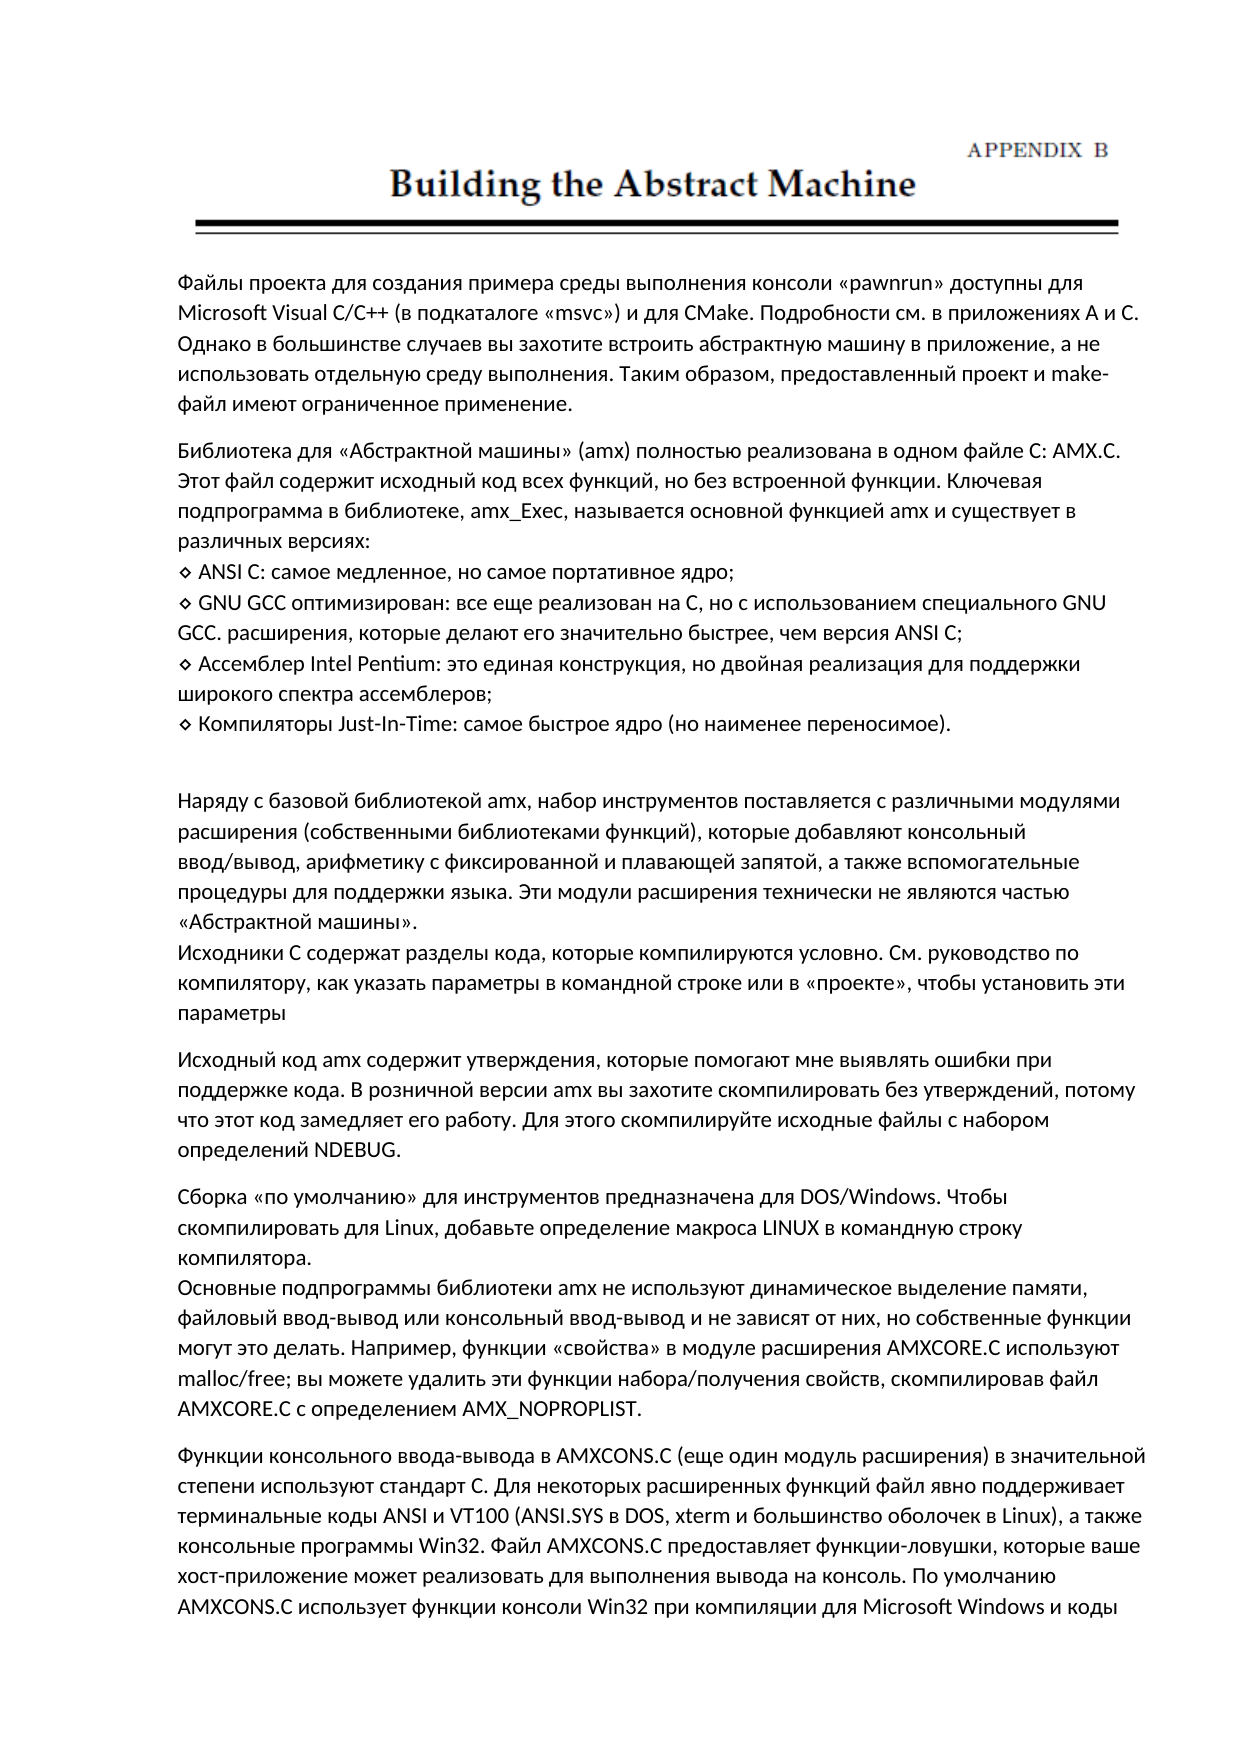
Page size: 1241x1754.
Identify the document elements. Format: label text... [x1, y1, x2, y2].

text Наряду с базовой библиотекой amx, набор инструментов поставляется с различными модулями расширения (собственными библиотеками функций), которые добавляют консольный ввод/вывод, арифметику с фиксированной и плавающей запятой, а также вспомогательные процедуры для поддержки языка. Эти модули расширения технически не являются частью «Абстрактной машины». Исходники C содержат разделы кода, которые компилируются условно. См. руководство по компилятору, как указать параметры в командной строке или в «проекте», чтобы установить эти параметры [177, 787, 1152, 1026]
text Библиотека для «Абстрактной машины» (amx) полностью реализована в одном файле C: AMX.C. Этот файл содержит исходный код всех функций, но без встроенной функции. Ключевая подпрограмма в библиотеке, amx_Exec, называется основной функцией amx и существует в различных версиях: ⋄ ANSI C: самое медленное, но самое портативное ядро; ⋄ GNU GCC оптимизирован: все еще реализован на C, но с использованием специального GNU GCC. расширения, которые делают его значительно быстрее, чем версия ANSI C; ⋄ Ассемблер Intel Pentium: это единая конструкция, но двойная реализация для поддержки широкого спектра ассемблеров; ⋄ Компиляторы Just-In-Time: самое быстрое ядро (но наименее переносимое). [177, 436, 1152, 768]
picture [177, 118, 1139, 250]
text Исходный код amx содержит утверждения, которые помогают мне выявлять ошибки при поддержке кода. В розничной версии amx вы захотите скомпилировать без утверждений, потому что этот код замедляет его работу. Для этого скомпилируйте исходные файлы с набором определений NDEBUG. [177, 1045, 1152, 1163]
text Файлы проекта для создания примера среды выполнения консоли «pawnrun» доступны для Microsoft Visual C/C++ (в подкаталоге «msvc») и для CMake. Подробности см. в приложениях A и C. Однако в большинстве случаев вы захотите встроить абстрактную машину в приложение, а не использовать отдельную среду выполнения. Таким образом, предоставленный проект и make-файл имеют ограниченное применение. [177, 268, 1152, 417]
text Сборка «по умолчанию» для инструментов предназначена для DOS/Windows. Чтобы скомпилировать для Linux, добавьте определение макроса LINUX в командную строку компилятора. Основные подпрограммы библиотеки amx не используют динамическое выделение памяти, файловый ввод-вывод или консольный ввод-вывод и не зависят от них, но собственные функции могут это делать. Например, функции «свойства» в модуле расширения AMXCORE.C используют malloc/free; вы можете удалить эти функции набора/получения свойств, скомпилировав файл AMXCORE.C с определением AMX_NOPROPLIST. [177, 1182, 1152, 1422]
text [177, 1441, 1152, 1620]
